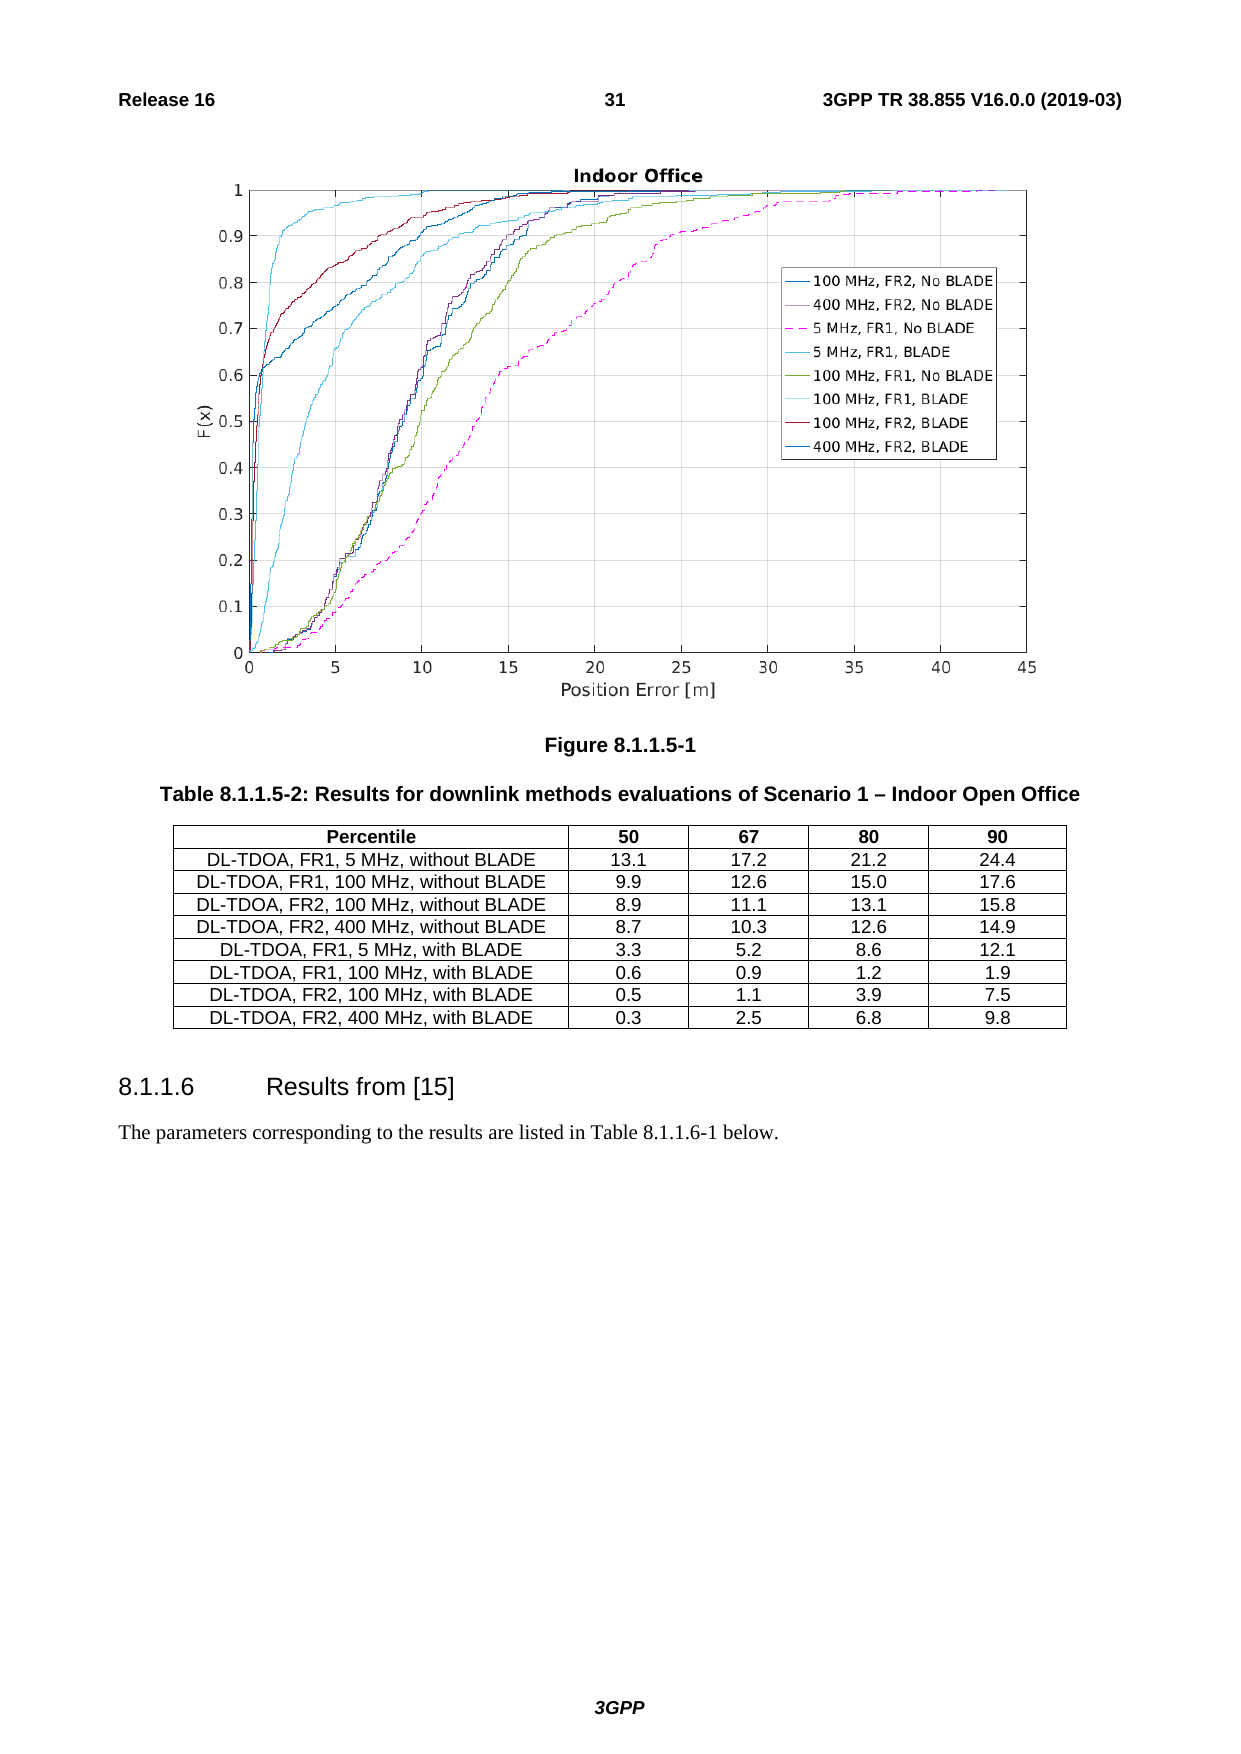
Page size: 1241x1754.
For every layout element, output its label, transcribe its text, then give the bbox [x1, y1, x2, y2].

table_cell DL-TDOA, FR2, 400 MHz, with BLADE [174, 1007, 568, 1028]
table_cell 0.9 [689, 961, 808, 983]
table_cell DL-TDOA, FR2, 100 MHz, without BLADE [174, 894, 568, 915]
table_cell 3.9 [809, 984, 928, 1006]
table_header 67 [689, 826, 808, 847]
table_header 80 [809, 826, 928, 847]
table_cell 3.3 [569, 939, 688, 960]
table_cell 8.7 [569, 916, 688, 938]
table_cell 2.5 [689, 1007, 808, 1028]
table_cell 24.4 [929, 849, 1066, 870]
table_cell 9.9 [569, 871, 688, 893]
table_cell 1.2 [809, 961, 928, 983]
table_cell 15.0 [809, 871, 928, 893]
table_cell 15.8 [929, 894, 1066, 915]
table_cell DL-TDOA, FR1, 5 MHz, with BLADE [174, 939, 568, 960]
table_cell 0.3 [569, 1007, 688, 1028]
table_cell DL-TDOA, FR2, 100 MHz, with BLADE [174, 984, 568, 1006]
table_cell 11.1 [689, 894, 808, 915]
subtitle 8.1.1.6 Results from [15] [118, 1072, 1122, 1101]
table_header 50 [569, 826, 688, 847]
picture [118, 147, 1123, 715]
table_cell 8.9 [569, 894, 688, 915]
table_cell 0.5 [569, 984, 688, 1006]
table_cell 10.3 [689, 916, 808, 938]
table_cell 17.6 [929, 871, 1066, 893]
table_header 90 [929, 826, 1066, 847]
table_cell 8.6 [809, 939, 928, 960]
table_cell 1.1 [689, 984, 808, 1006]
table_cell 17.2 [689, 849, 808, 870]
table_header Percentile [174, 826, 568, 847]
table_cell 13.1 [569, 849, 688, 870]
table_cell DL-TDOA, FR1, 5 MHz, without BLADE [174, 849, 568, 870]
table_cell 7.5 [929, 984, 1066, 1006]
table_cell 5.2 [689, 939, 808, 960]
table_cell 12.1 [929, 939, 1066, 960]
text Figure 8.1.1.5-1 [118, 733, 1122, 757]
table_cell DL-TDOA, FR2, 400 MHz, without BLADE [174, 916, 568, 938]
table_cell 12.6 [689, 871, 808, 893]
table_cell 14.9 [929, 916, 1066, 938]
table_cell 9.8 [929, 1007, 1066, 1028]
table_cell DL-TDOA, FR1, 100 MHz, with BLADE [174, 961, 568, 983]
table_cell 13.1 [809, 894, 928, 915]
text Table 8.1.1.5-2: Results for downlink methods evaluations of Scenario 1 – Indoor Open Office [118, 782, 1122, 806]
table_cell 6.8 [809, 1007, 928, 1028]
table_cell DL-TDOA, FR1, 100 MHz, without BLADE [174, 871, 568, 893]
text The parameters corresponding to the results are listed in Table 8.1.1.6-1 below. [118, 1119, 1122, 1144]
table_cell 0.6 [569, 961, 688, 983]
table_cell 1.9 [929, 961, 1066, 983]
table_cell 21.2 [809, 849, 928, 870]
table_cell 12.6 [809, 916, 928, 938]
